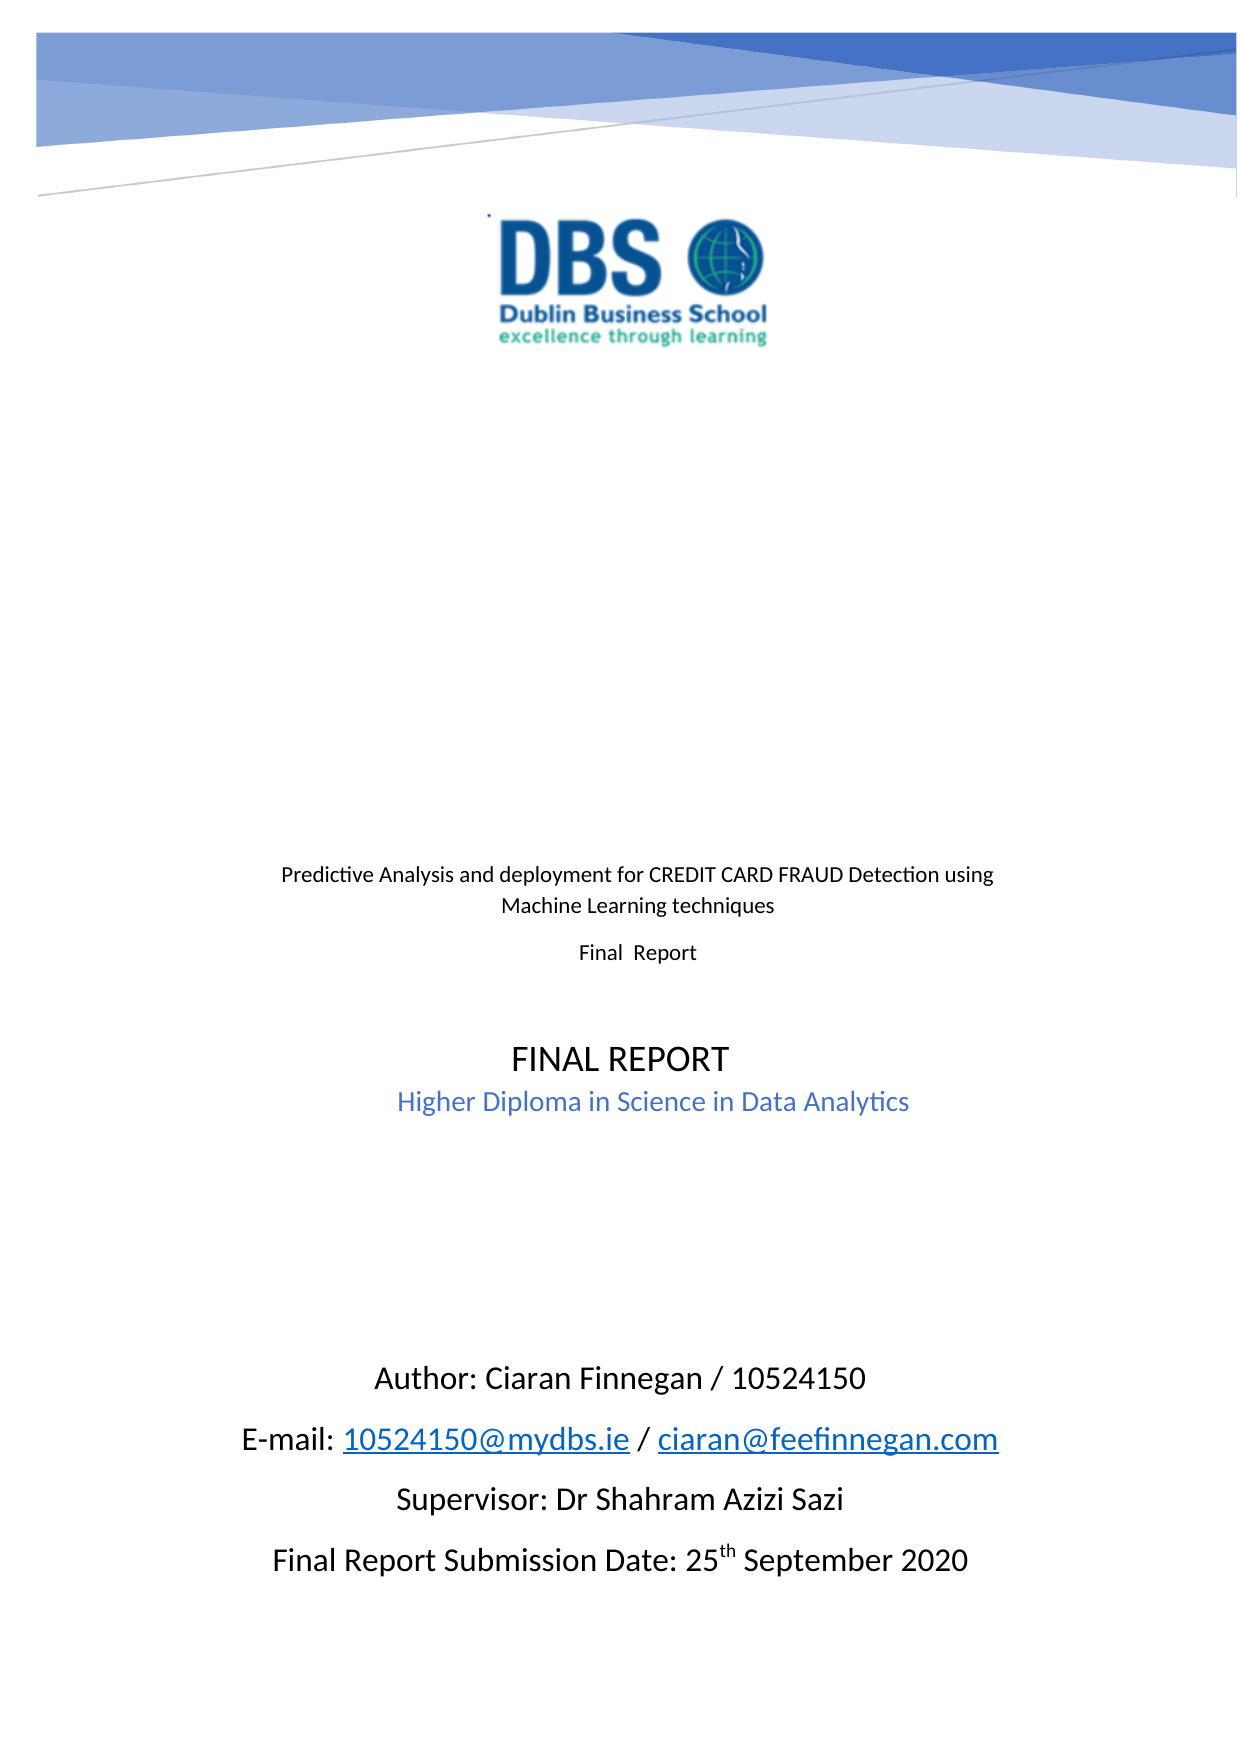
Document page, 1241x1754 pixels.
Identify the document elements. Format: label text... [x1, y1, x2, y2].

text FINAL REPORT [150, 1035, 1090, 1081]
text Author: Ciaran Finnegan / 10524150 [150, 1357, 1090, 1398]
text Supervisor: Dr Shahram Azizi Sazi [150, 1478, 1090, 1519]
text E-mail: 10524150@mydbs.ie / ciaran@feefinnegan.com [150, 1417, 1090, 1458]
text Final Report Submission Date: 25th September 2020 [150, 1539, 1090, 1579]
picture [36, 32, 1237, 366]
